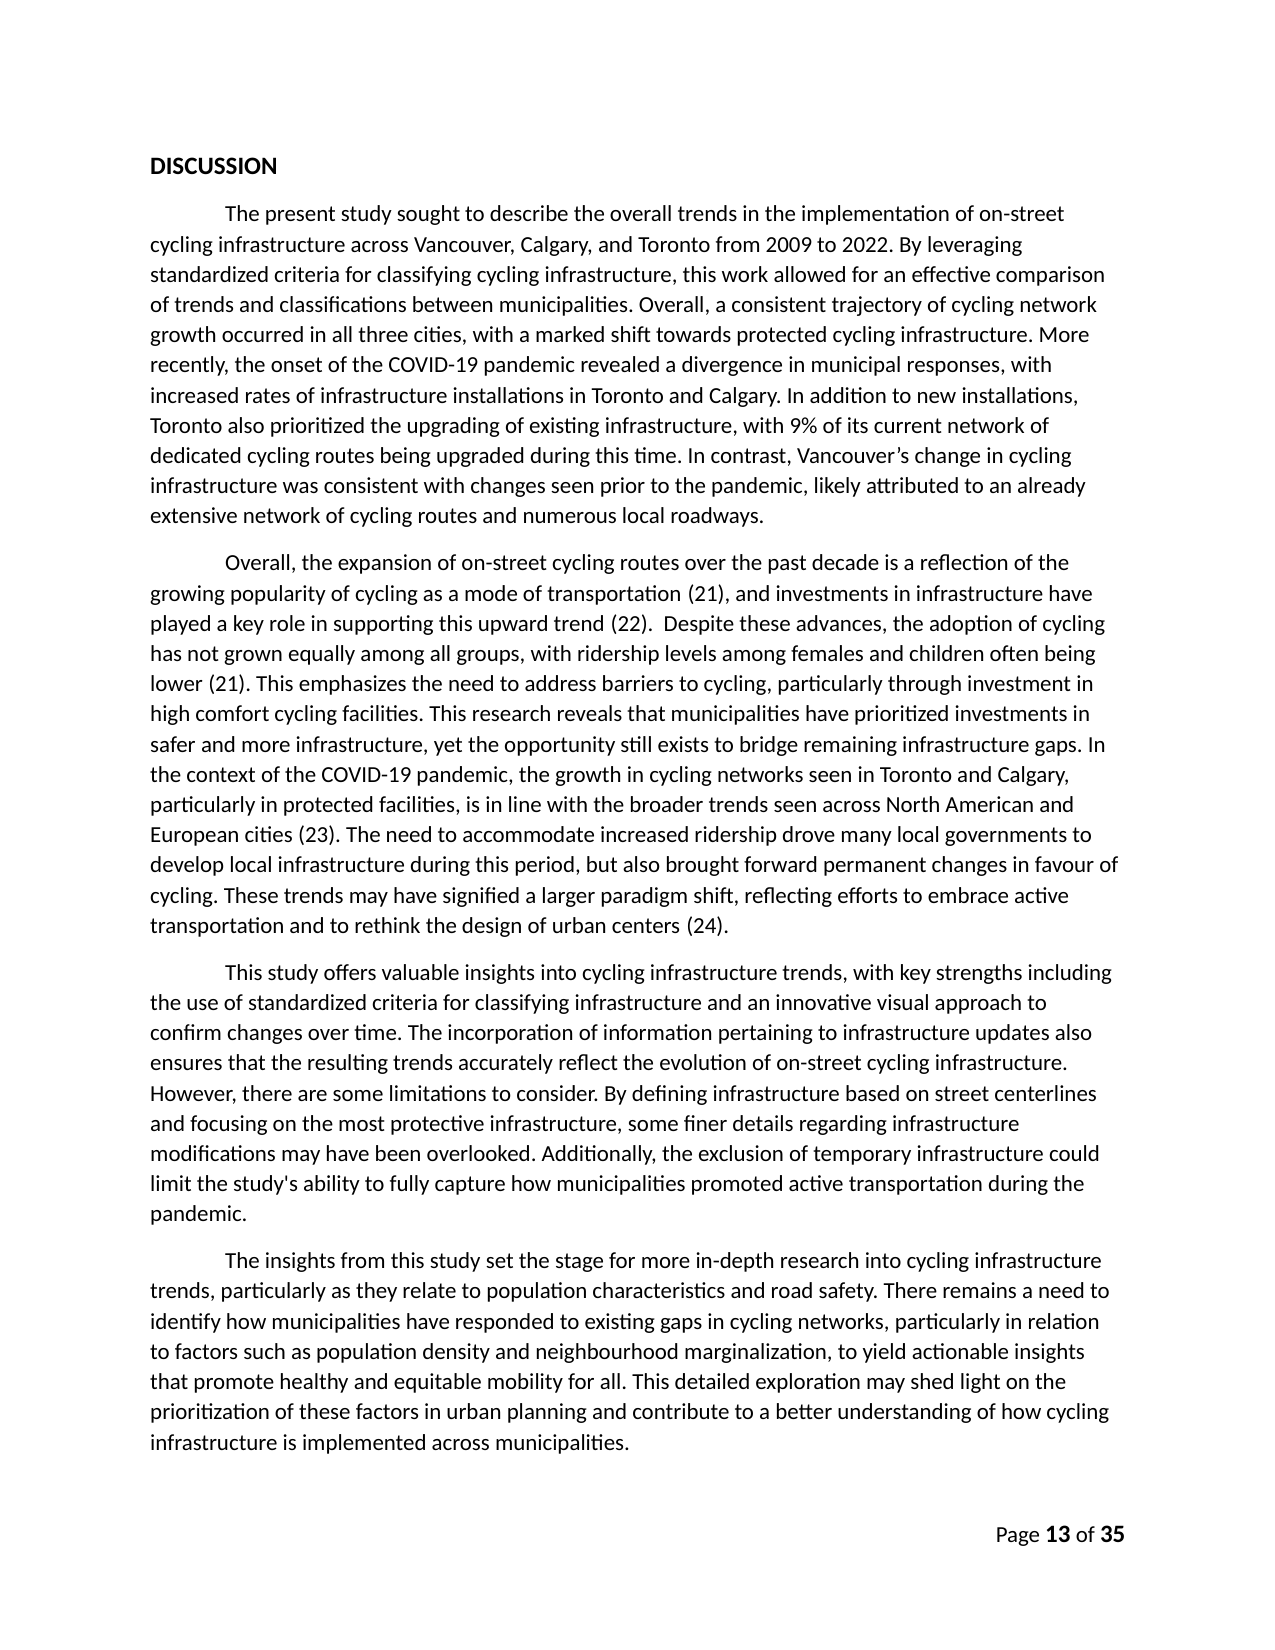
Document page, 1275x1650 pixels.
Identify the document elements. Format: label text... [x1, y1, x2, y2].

text Overall, the expansion of on-street cycling routes over the past decade is a reflection of the growing popularity of cycling as a mode of transportation (21), and investments in infrastructure have played a key role in supporting this upward trend (22). Despite these advances, the adoption of cycling has not grown equally among all groups, with ridership levels among females and children often being lower (21). This emphasizes the need to address barriers to cycling, particularly through investment in high comfort cycling facilities. This research reveals that municipalities have prioritized investments in safer and more infrastructure, yet the opportunity still exists to bridge remaining infrastructure gaps. In the context of the COVID-19 pandemic, the growth in cycling networks seen in Toronto and Calgary, particularly in protected facilities, is in line with the broader trends seen across North American and European cities (23). The need to accommodate increased ridership drove many local governments to develop local infrastructure during this period, but also brought forward permanent changes in favour of cycling. These trends may have signified a larger paradigm shift, reflecting efforts to embrace active transportation and to rethink the design of urban centers (24). [150, 548, 1125, 939]
text This study offers valuable insights into cycling infrastructure trends, with key strengths including the use of standardized criteria for classifying infrastructure and an innovative visual approach to confirm changes over time. The incorporation of information pertaining to infrastructure updates also ensures that the resulting trends accurately reflect the evolution of on-street cycling infrastructure. However, there are some limitations to consider. By defining infrastructure based on street centerlines and focusing on the most protective infrastructure, some finer details regarding infrastructure modifications may have been overlooked. Additionally, the exclusion of temporary infrastructure could limit the study's ability to fully capture how municipalities promoted active transportation during the pandemic. [150, 958, 1125, 1228]
text The insights from this study set the stage for more in-depth research into cycling infrastructure trends, particularly as they relate to population characteristics and road safety. There remains a need to identify how municipalities have responded to existing gaps in cycling networks, particularly in relation to factors such as population density and neighbourhood marginalization, to yield actionable insights that promote healthy and equitable mobility for all. This detailed exploration may shed light on the prioritization of these factors in urban planning and contribute to a better understanding of how cycling infrastructure is implemented across municipalities. [150, 1246, 1125, 1456]
text The present study sought to describe the overall trends in the implementation of on-street cycling infrastructure across Vancouver, Calgary, and Toronto from 2009 to 2022. By leveraging standardized criteria for classifying cycling infrastructure, this work allowed for an effective comparison of trends and classifications between municipalities. Overall, a consistent trajectory of cycling network growth occurred in all three cities, with a marked shift towards protected cycling infrastructure. More recently, the onset of the COVID-19 pandemic revealed a divergence in municipal responses, with increased rates of infrastructure installations in Toronto and Calgary. In addition to new installations, Toronto also prioritized the upgrading of existing infrastructure, with 9% of its current network of dedicated cycling routes being upgraded during this time. In contrast, Vancouver’s change in cycling infrastructure was consistent with changes seen prior to the pandemic, likely attributed to an already extensive network of cycling routes and numerous local roadways. [150, 199, 1125, 530]
text DISCUSSION [150, 150, 1125, 181]
